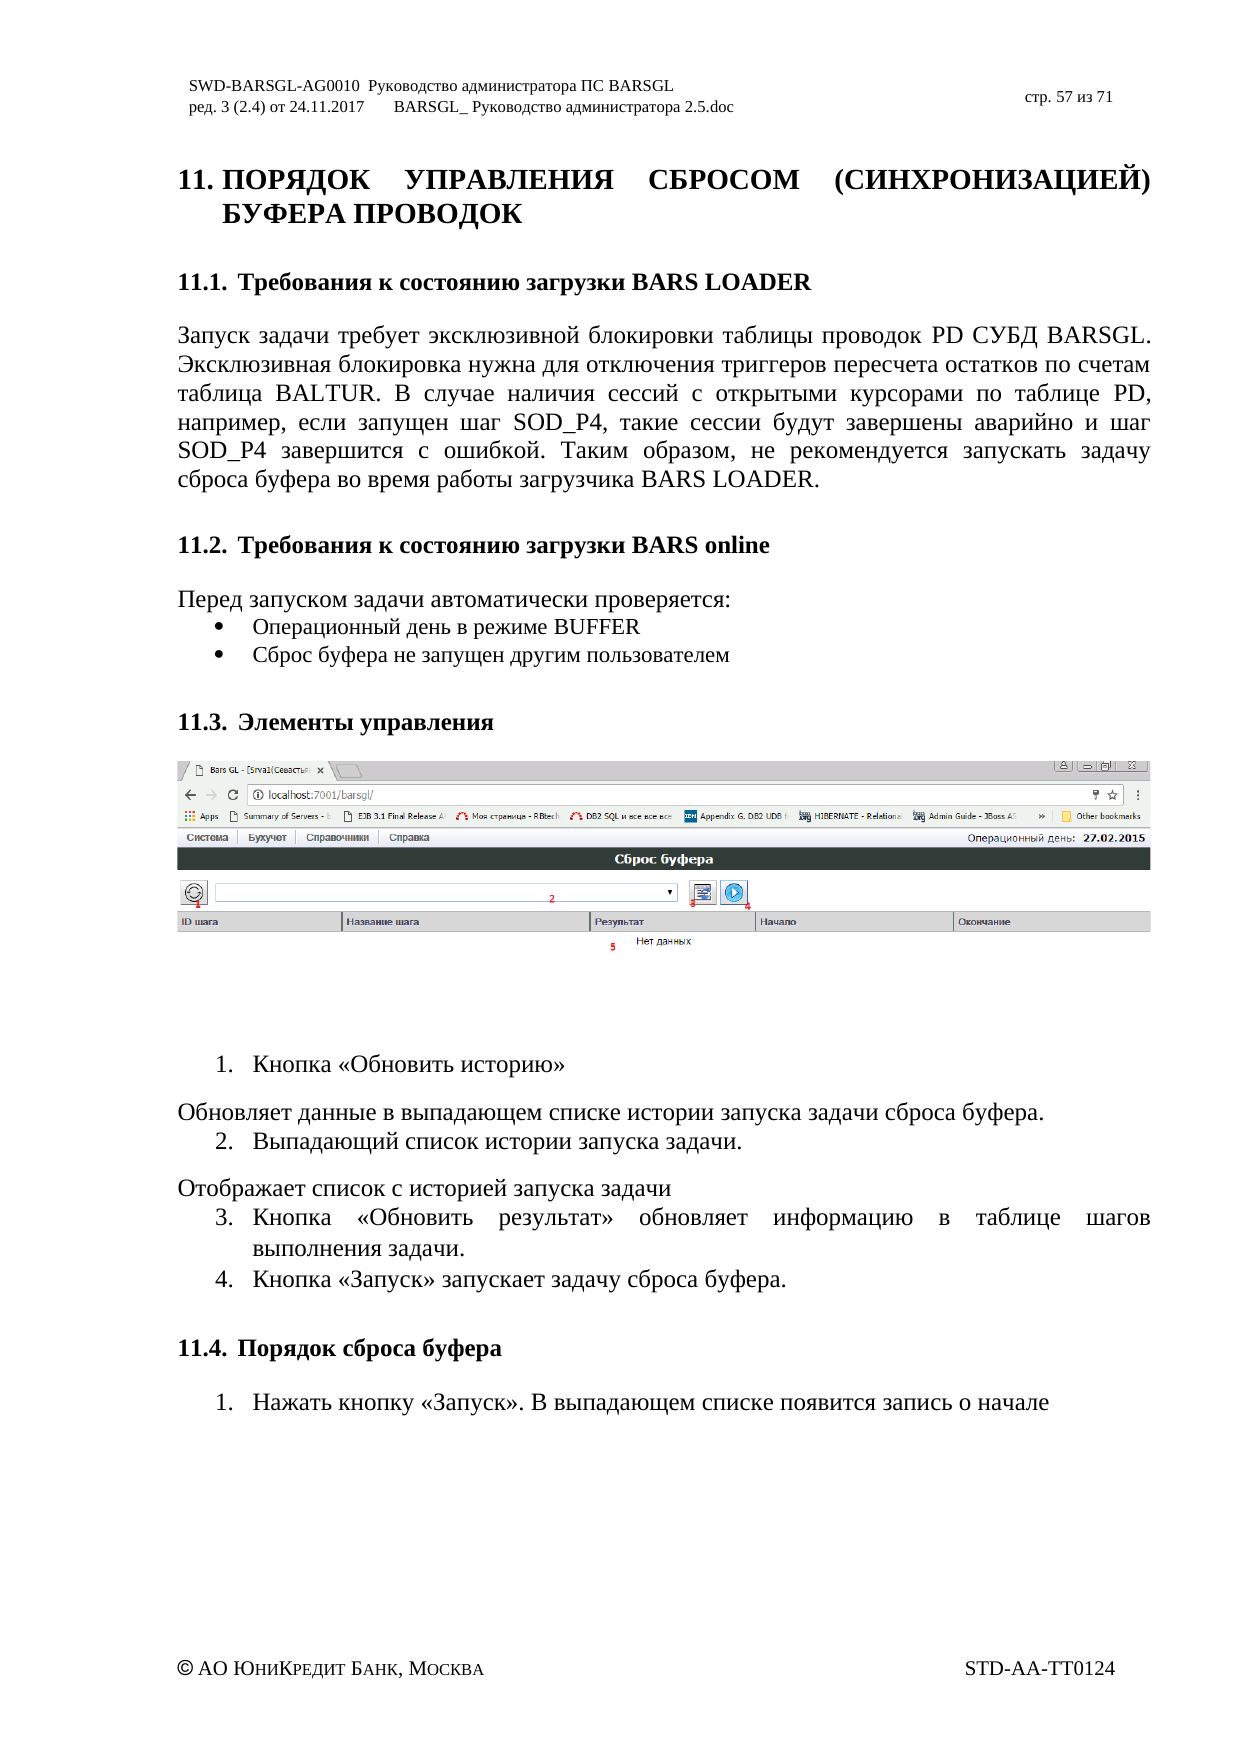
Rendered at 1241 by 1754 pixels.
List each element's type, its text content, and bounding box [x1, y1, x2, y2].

text Запуск задачи требует эксклюзивной блокировки таблицы проводок PD СУБД BARSGL. Эксклюзивная блокировка нужна для отключения триггеров пересчета остатков по счетам таблица BALTUR. В случае наличия сессий с открытыми курсорами по таблице PD, например, если запущен шаг SOD_P4, такие сессии будут завершены аварийно и шаг SOD_P4 завершится с ошибкой. Таким образом, не рекомендуется запускать задачу сброса буфера во время работы загрузчика BARS LOADER. [177, 321, 1152, 493]
subtitle Порядок сброса буфера [177, 1333, 1152, 1362]
list Кнопка «Запуск» запускает задачу сброса буфера. [215, 1264, 1152, 1293]
list Нажать кнопку «Запуск». В выпадающем списке появится запись о начале [215, 1387, 1152, 1415]
text Отображает список с историей запуска задачи [177, 1173, 1152, 1202]
text Обновляет данные в выпадающем списке истории запуска задачи сброса буфера. [177, 1097, 1152, 1126]
subtitle Требования к состоянию загрузки BARS LOADER [177, 267, 1152, 296]
list Операционный день в режиме BUFFER [215, 613, 1152, 639]
subtitle Требования к состоянию загрузки BARS online [177, 531, 1152, 559]
text Перед запуском задачи автоматически проверяется: [177, 584, 1152, 613]
list Кнопка «Обновить результат» обновляет информацию в таблице шагов выполнения задачи. [215, 1202, 1152, 1262]
subtitle Элементы управления [177, 707, 1152, 736]
list Кнопка «Обновить историю» [215, 1049, 1152, 1078]
subtitle Порядок управления сбросом (синхронизацией) буфера проводок [177, 162, 1152, 229]
list Выпадающий список истории запуска задачи. [215, 1126, 1152, 1154]
list Сброс буфера не запущен другим пользователем [215, 642, 1152, 668]
picture [177, 761, 1151, 1050]
